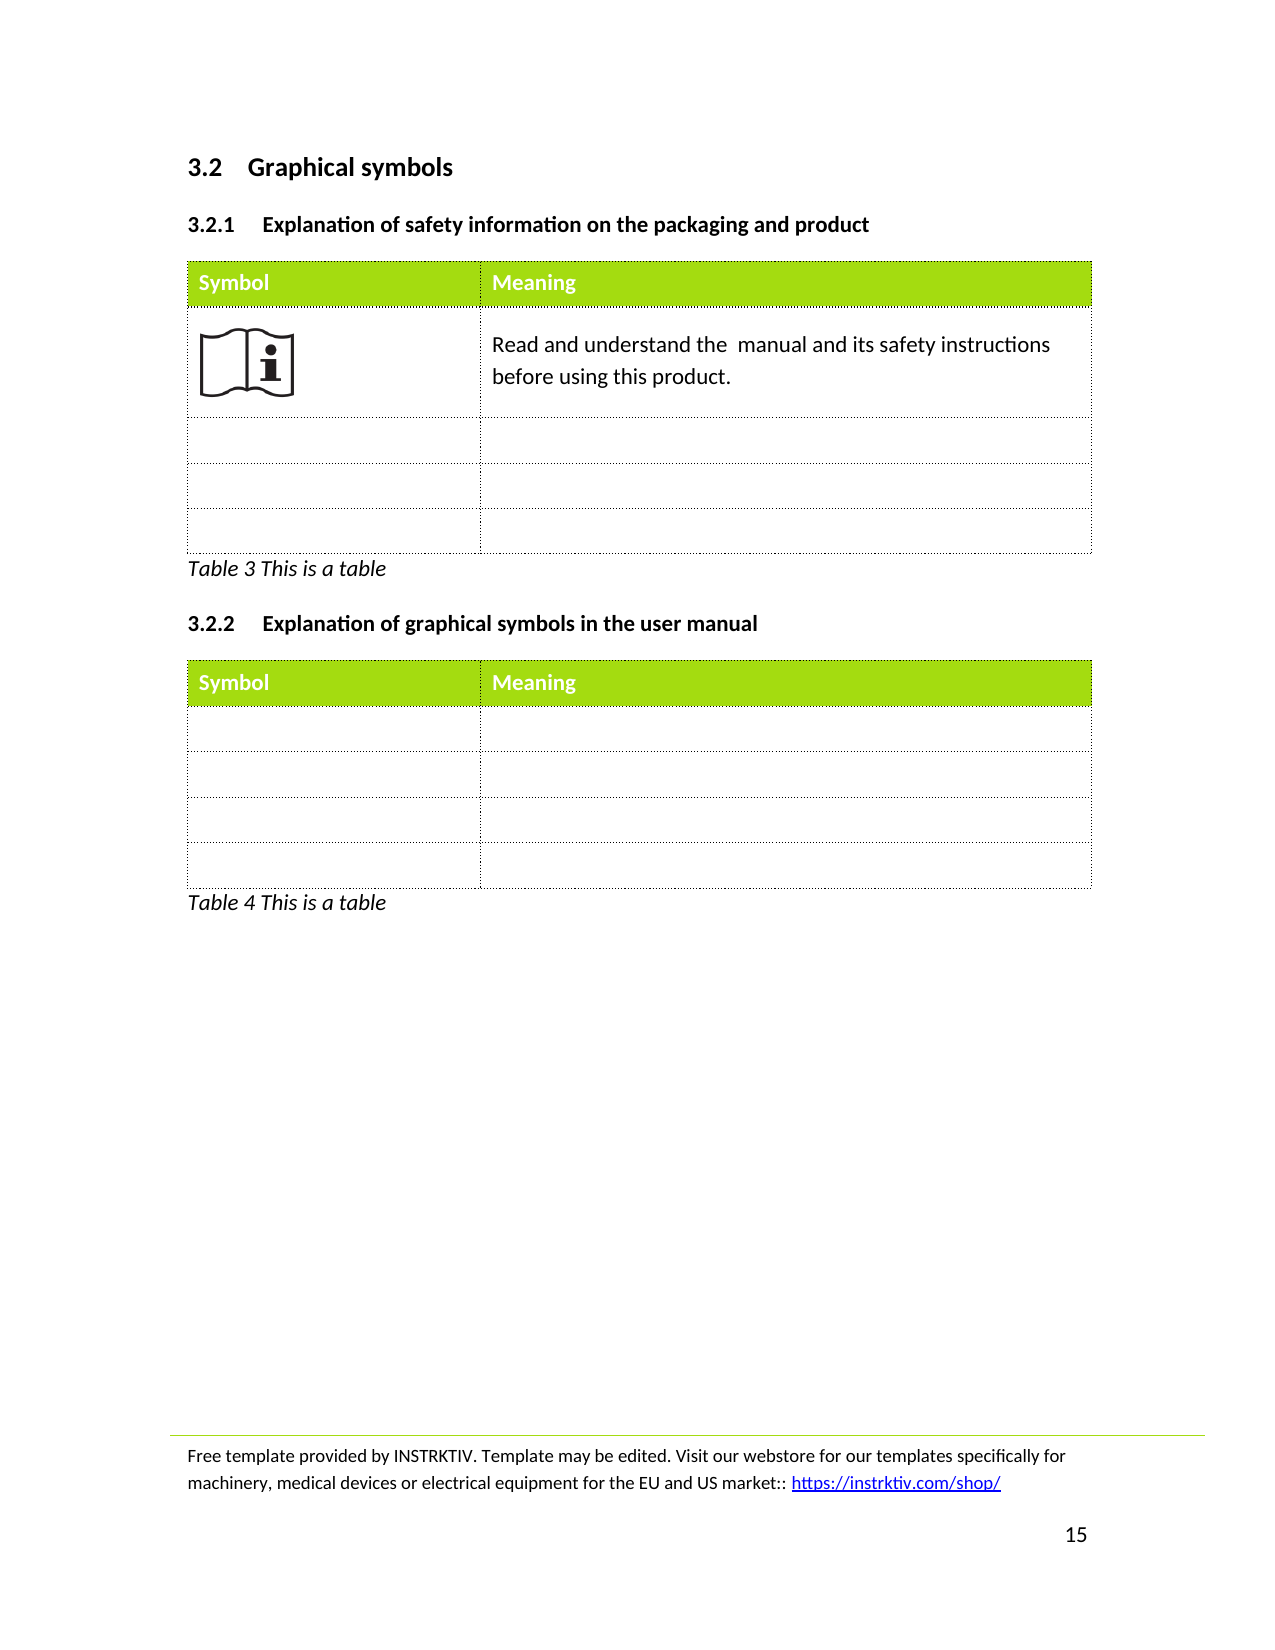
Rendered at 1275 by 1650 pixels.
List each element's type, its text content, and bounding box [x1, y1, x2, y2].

table_cell [481, 417, 1092, 462]
table_cell [481, 463, 1092, 508]
text Table 4 This is a table [187, 888, 1087, 916]
table_header Meaning [481, 261, 1092, 306]
table_cell [188, 751, 481, 797]
table_cell [188, 797, 481, 842]
picture [198, 313, 296, 407]
subtitle Explanation of graphical symbols in the user manual [187, 609, 1087, 637]
table_cell [481, 508, 1092, 553]
table_cell [481, 797, 1092, 842]
subtitle Explanation of safety information on the packaging and product [187, 210, 1087, 238]
table_cell [188, 463, 481, 508]
table_cell Read and understand the manual and its safety instructions before using this product. [481, 306, 1092, 417]
table_cell [188, 417, 481, 462]
table_header Symbol [188, 261, 481, 306]
table_cell [188, 842, 481, 887]
table_cell [188, 306, 481, 417]
table_cell [188, 706, 481, 751]
table_cell [188, 508, 481, 553]
table_cell [481, 706, 1092, 751]
table_header Symbol [188, 660, 481, 706]
subtitle Graphical symbols [187, 150, 1087, 183]
table_cell [481, 751, 1092, 797]
table_header Meaning [481, 660, 1092, 706]
table_cell [481, 842, 1092, 887]
text Table 3 This is a table [187, 554, 1087, 582]
